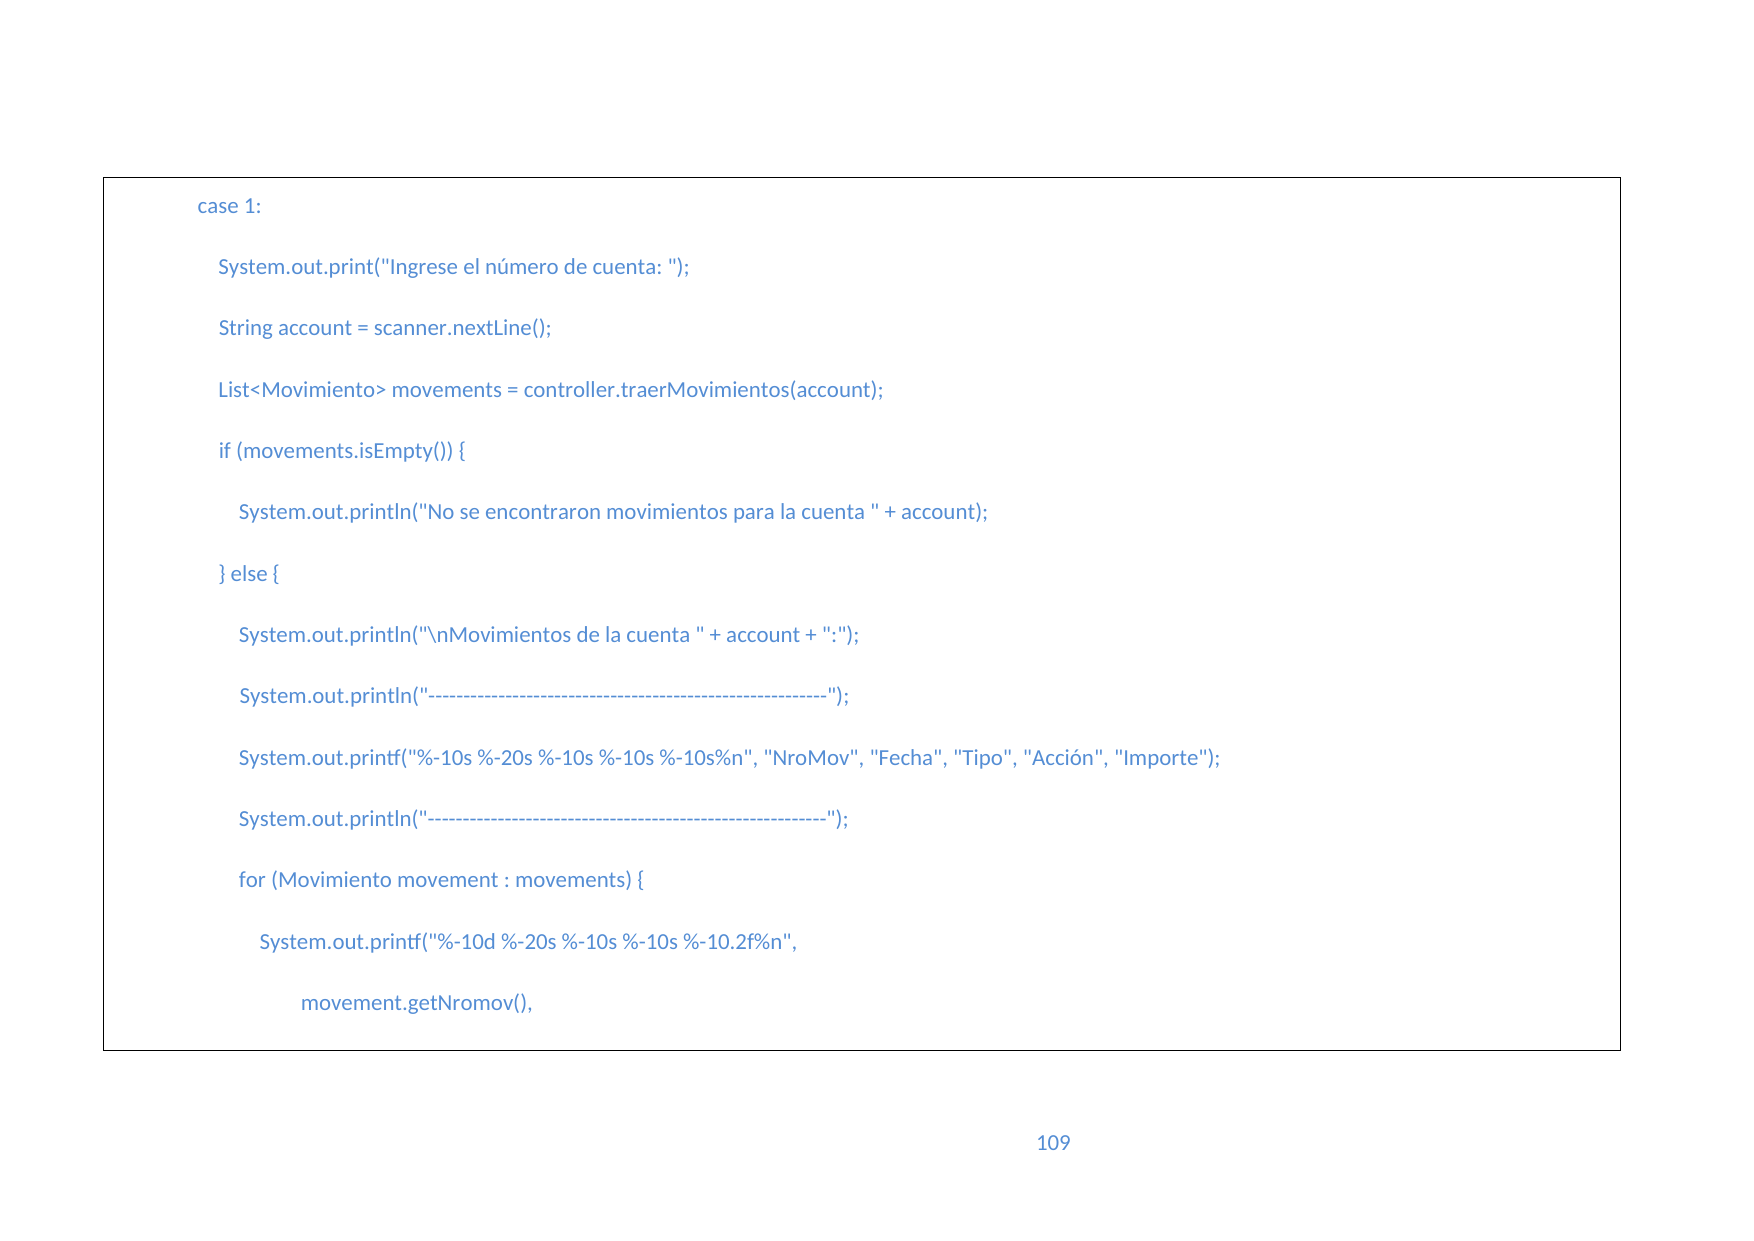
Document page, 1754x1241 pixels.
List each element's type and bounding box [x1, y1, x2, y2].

table_header [104, 178, 1620, 1050]
